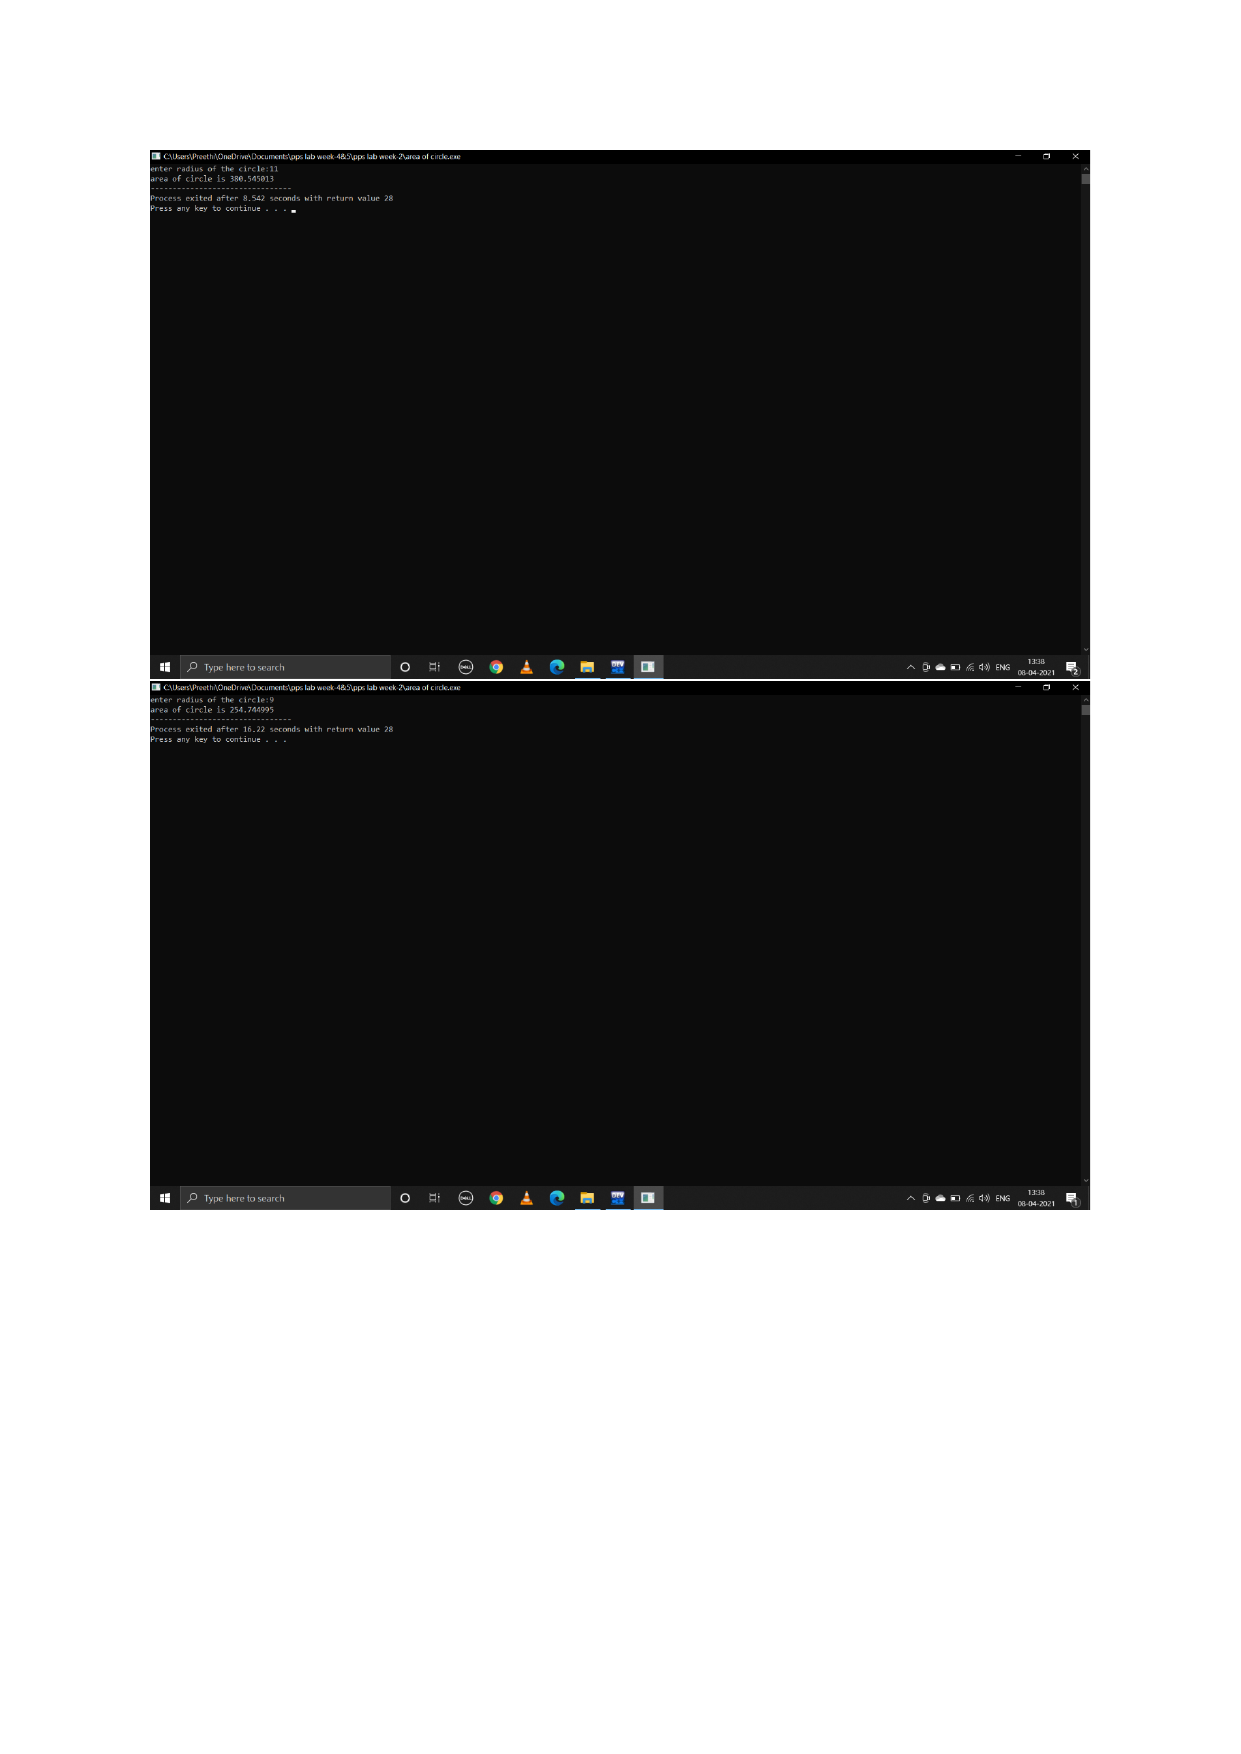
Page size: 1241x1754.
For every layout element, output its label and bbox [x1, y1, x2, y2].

picture [150, 681, 1091, 1210]
picture [150, 150, 1091, 679]
